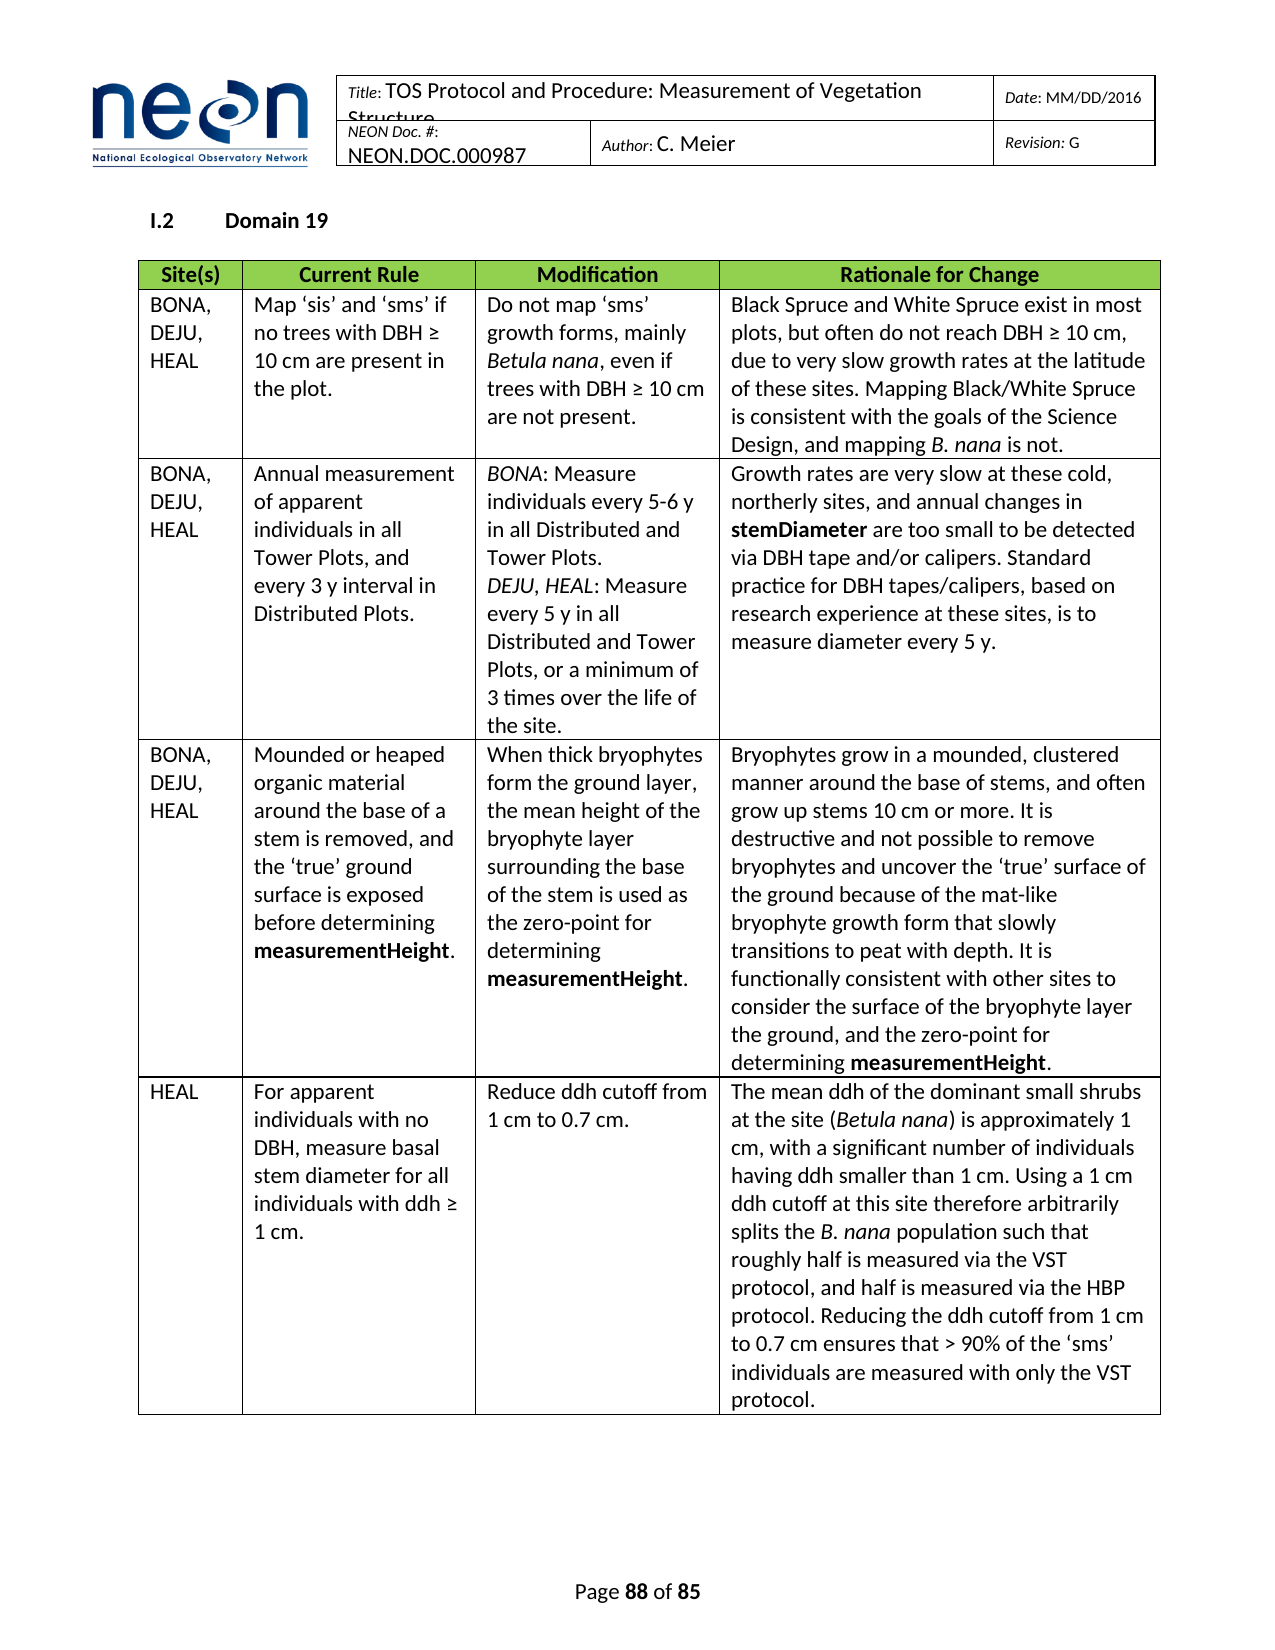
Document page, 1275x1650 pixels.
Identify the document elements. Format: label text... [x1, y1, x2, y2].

table_cell Annual measurement of apparent individuals in all Tower Plots, and every 3 y interval in Distributed Plots. [243, 459, 475, 739]
table_cell Reduce ddh cutoff from 1 cm to 0.7 cm. [476, 1078, 719, 1414]
picture [77, 61, 308, 179]
table_cell Growth rates are very slow at these cold, northerly sites, and annual changes in stemDiameter are too small to be detected via DBH tape and/or calipers. Standard practice for DBH tapes/calipers, based on research experience at these sites, is to measure diameter every 5 y. [720, 459, 1160, 739]
table_cell Map ‘sis’ and ‘sms’ if no trees with DBH ≥ 10 cm are present in the plot. [243, 290, 475, 458]
table_cell For apparent individuals with no DBH, measure basal stem diameter for all individuals with ddh ≥ 1 cm. [243, 1078, 475, 1414]
table_cell BONA: Measure individuals every 5-6 y in all Distributed and Tower Plots. DEJU, HEAL: Measure every 5 y in all Distributed and Tower Plots, or a minimum of 3 times over the life of the site. [476, 459, 719, 739]
table_cell BONA, DEJU, HEAL [139, 459, 242, 739]
table_cell Bryophytes grow in a mounded, clustered manner around the base of stems, and often grow up stems 10 cm or more. It is destructive and not possible to remove bryophytes and uncover the ‘true’ surface of the ground because of the mat-like bryophyte growth form that slowly transitions to peat with depth. It is functionally consistent with other sites to consider the surface of the bryophyte layer the ground, and the zero-point for determining measurementHeight. [720, 740, 1160, 1076]
table_cell The mean ddh of the dominant small shrubs at the site (Betula nana) is approximately 1 cm, with a significant number of individuals having ddh smaller than 1 cm. Using a 1 cm ddh cutoff at this site therefore arbitrarily splits the B. nana population such that roughly half is measured via the VST protocol, and half is measured via the HBP protocol. Reducing the ddh cutoff from 1 cm to 0.7 cm ensures that > 90% of the ‘sms’ individuals are measured with only the VST protocol. [720, 1078, 1160, 1414]
table_cell BONA, DEJU, HEAL [139, 740, 242, 1076]
table_cell HEAL [139, 1078, 242, 1414]
table_header Site(s) [139, 261, 242, 289]
table_cell When thick bryophytes form the ground layer, the mean height of the bryophyte layer surrounding the base of the stem is used as the zero-point for determining measurementHeight. [476, 740, 719, 1076]
table_header Rationale for Change [720, 261, 1160, 289]
subtitle Domain 19 [150, 207, 1125, 234]
table_cell Do not map ‘sms’ growth forms, mainly Betula nana, even if trees with DBH ≥ 10 cm are not present. [476, 290, 719, 458]
table_cell Black Spruce and White Spruce exist in most plots, but often do not reach DBH ≥ 10 cm, due to very slow growth rates at the latitude of these sites. Mapping Black/White Spruce is consistent with the goals of the Science Design, and mapping B. nana is not. [720, 290, 1160, 458]
table_cell Mounded or heaped organic material around the base of a stem is removed, and the ‘true’ ground surface is exposed before determining measurementHeight. [243, 740, 475, 1076]
table_cell BONA, DEJU, HEAL [139, 290, 242, 458]
table_header Modification [476, 261, 719, 289]
table_header Current Rule [243, 261, 475, 289]
